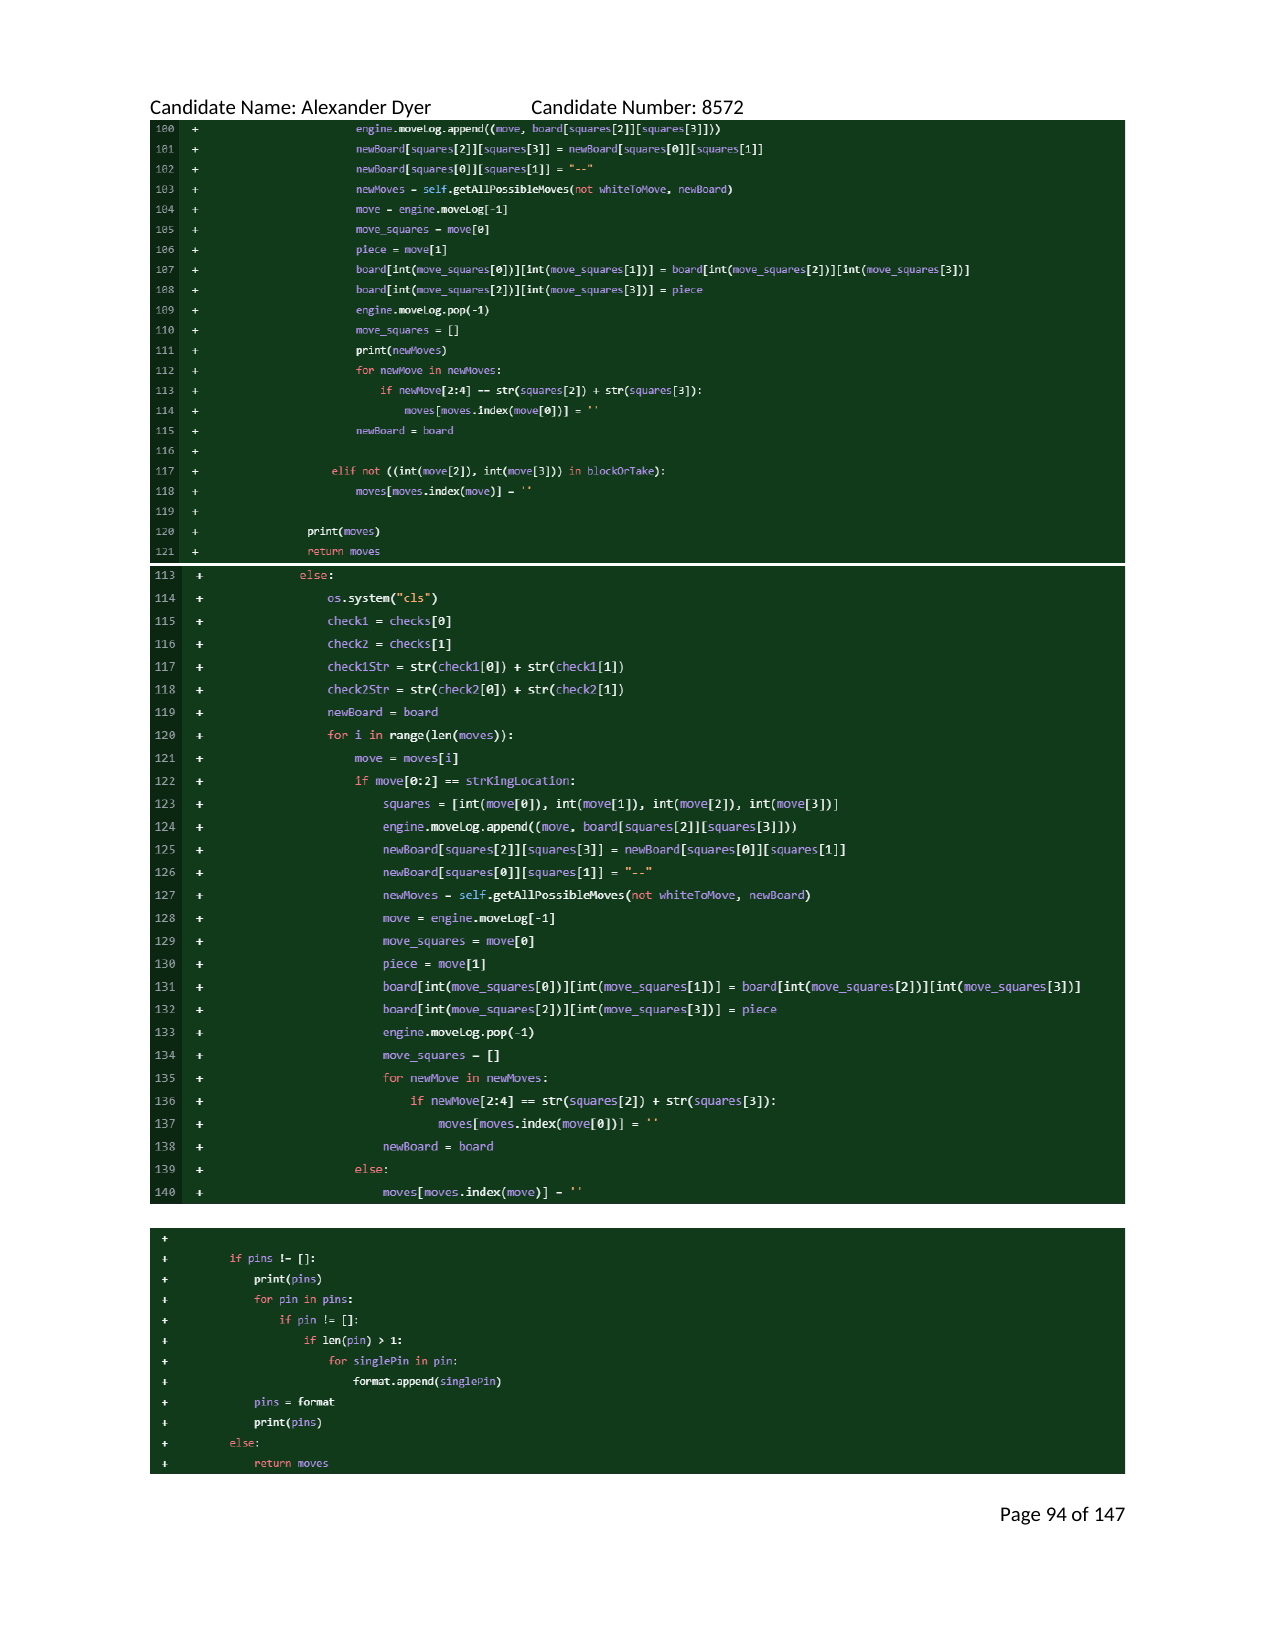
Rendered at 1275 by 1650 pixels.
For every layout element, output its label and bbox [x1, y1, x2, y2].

picture [150, 120, 1125, 563]
picture [150, 566, 1125, 1204]
picture [150, 1228, 1125, 1474]
